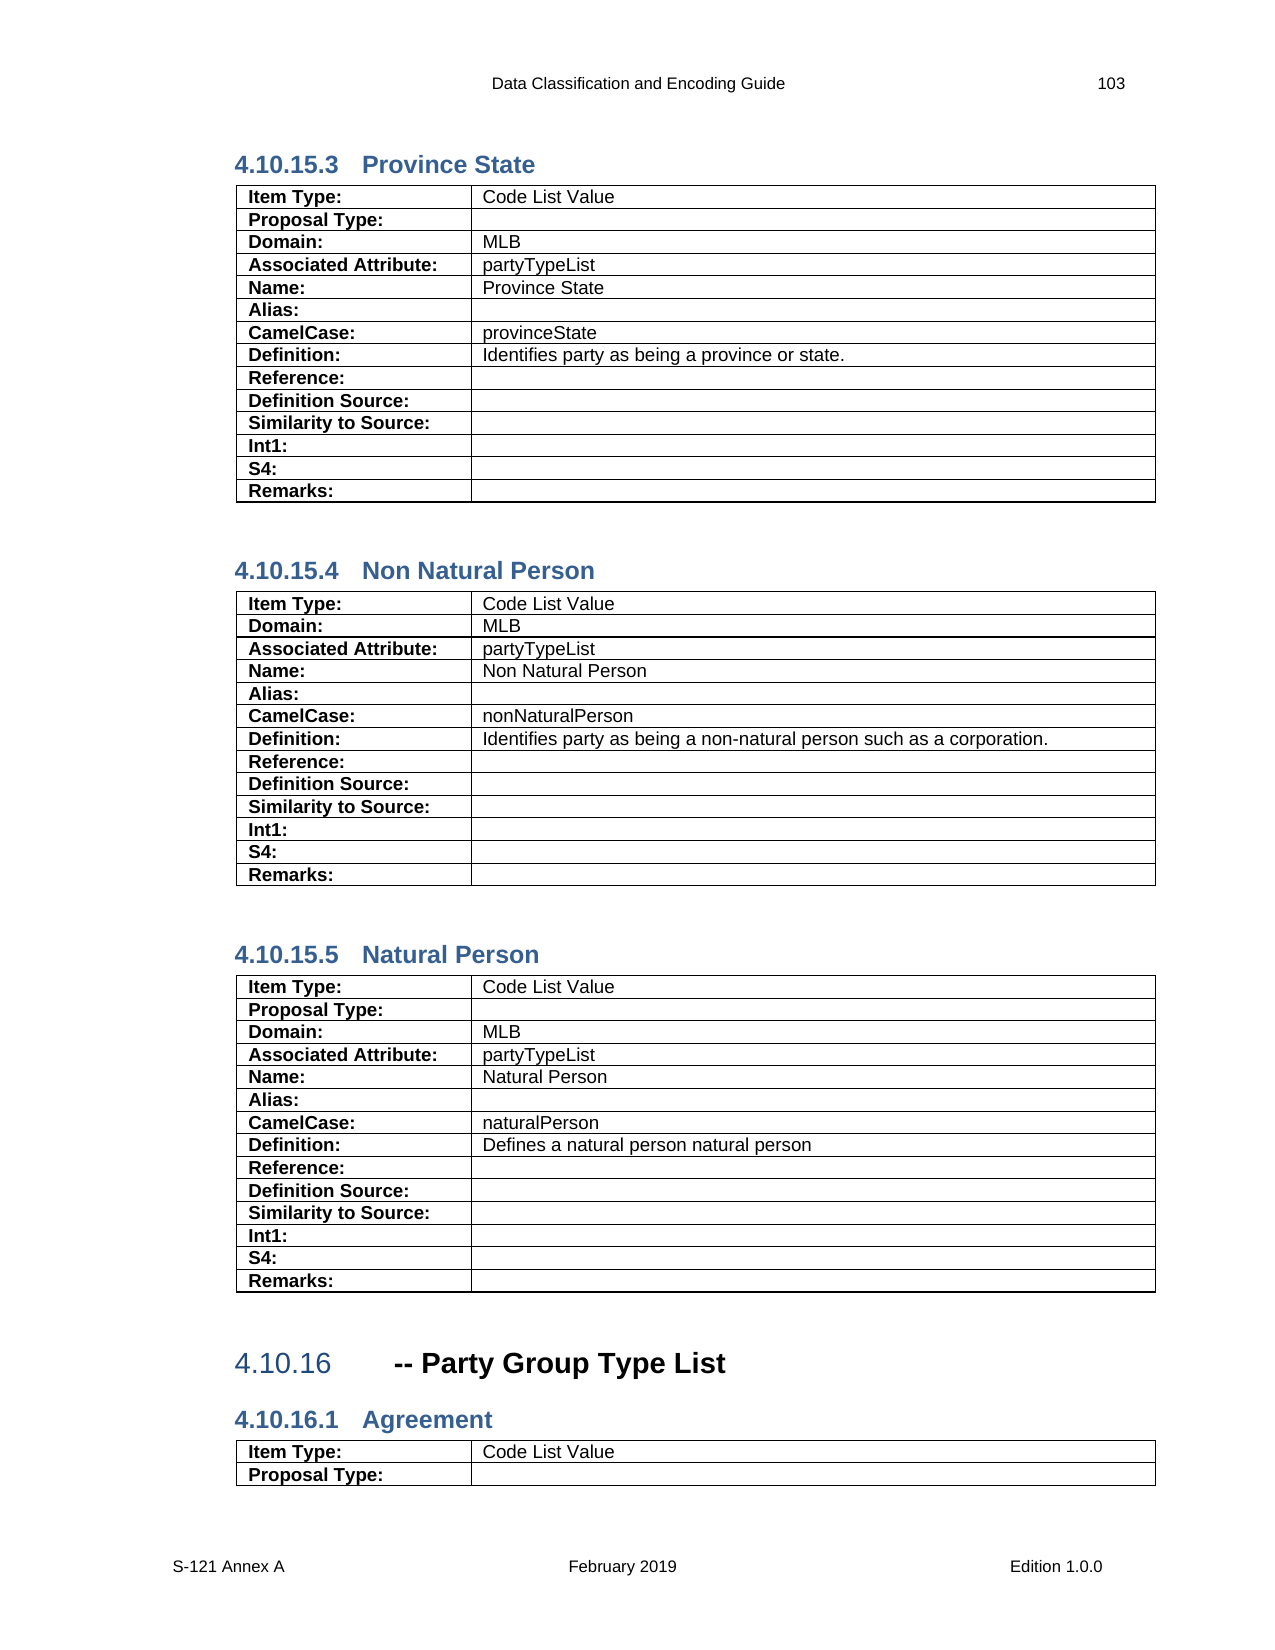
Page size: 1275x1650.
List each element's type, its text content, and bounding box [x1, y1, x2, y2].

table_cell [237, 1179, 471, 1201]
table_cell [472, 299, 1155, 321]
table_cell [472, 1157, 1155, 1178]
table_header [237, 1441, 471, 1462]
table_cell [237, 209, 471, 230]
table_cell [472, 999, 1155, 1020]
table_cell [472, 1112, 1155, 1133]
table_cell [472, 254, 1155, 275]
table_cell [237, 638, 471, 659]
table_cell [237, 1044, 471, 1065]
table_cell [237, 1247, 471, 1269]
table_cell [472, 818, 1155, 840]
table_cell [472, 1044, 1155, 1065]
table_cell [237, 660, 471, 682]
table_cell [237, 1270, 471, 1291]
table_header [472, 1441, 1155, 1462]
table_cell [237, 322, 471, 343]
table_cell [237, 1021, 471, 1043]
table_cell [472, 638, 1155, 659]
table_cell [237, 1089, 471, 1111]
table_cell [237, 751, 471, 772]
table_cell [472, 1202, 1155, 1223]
subtitle Agreement [234, 1405, 1125, 1433]
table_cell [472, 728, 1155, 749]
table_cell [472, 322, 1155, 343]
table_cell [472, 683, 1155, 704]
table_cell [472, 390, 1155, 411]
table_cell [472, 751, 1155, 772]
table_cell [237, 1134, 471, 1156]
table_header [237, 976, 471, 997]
subtitle -- Party Group Type List [234, 1346, 1125, 1380]
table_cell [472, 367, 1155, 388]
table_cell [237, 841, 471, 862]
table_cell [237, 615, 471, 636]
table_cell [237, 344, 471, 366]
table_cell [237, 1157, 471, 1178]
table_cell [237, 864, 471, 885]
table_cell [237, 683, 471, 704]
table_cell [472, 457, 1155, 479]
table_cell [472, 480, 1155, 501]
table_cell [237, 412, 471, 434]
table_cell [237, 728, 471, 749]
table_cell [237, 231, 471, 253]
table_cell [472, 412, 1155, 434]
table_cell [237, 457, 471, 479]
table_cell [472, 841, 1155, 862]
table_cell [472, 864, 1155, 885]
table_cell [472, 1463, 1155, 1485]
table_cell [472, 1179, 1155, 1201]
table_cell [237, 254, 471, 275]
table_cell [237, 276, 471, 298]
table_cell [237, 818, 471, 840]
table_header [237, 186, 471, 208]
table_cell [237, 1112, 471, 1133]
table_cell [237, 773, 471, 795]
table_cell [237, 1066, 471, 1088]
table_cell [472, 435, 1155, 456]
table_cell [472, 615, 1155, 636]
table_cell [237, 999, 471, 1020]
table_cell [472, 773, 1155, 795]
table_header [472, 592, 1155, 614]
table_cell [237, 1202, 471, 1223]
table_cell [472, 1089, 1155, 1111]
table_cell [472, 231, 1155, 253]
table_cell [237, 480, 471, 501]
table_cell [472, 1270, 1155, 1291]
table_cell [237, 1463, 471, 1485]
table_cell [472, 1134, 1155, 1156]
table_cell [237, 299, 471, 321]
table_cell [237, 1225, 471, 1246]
subtitle Natural Person [234, 940, 1125, 969]
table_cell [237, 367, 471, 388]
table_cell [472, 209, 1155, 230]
subtitle Province State [234, 150, 1125, 179]
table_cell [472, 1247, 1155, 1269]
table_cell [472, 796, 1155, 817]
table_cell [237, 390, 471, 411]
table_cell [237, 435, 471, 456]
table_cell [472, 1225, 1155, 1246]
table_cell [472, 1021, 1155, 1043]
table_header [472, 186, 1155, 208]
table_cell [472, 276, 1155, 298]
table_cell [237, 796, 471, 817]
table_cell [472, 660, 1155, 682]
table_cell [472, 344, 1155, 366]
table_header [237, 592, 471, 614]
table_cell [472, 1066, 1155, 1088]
subtitle Non Natural Person [234, 556, 1125, 585]
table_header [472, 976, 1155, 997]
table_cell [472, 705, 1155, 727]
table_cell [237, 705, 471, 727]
